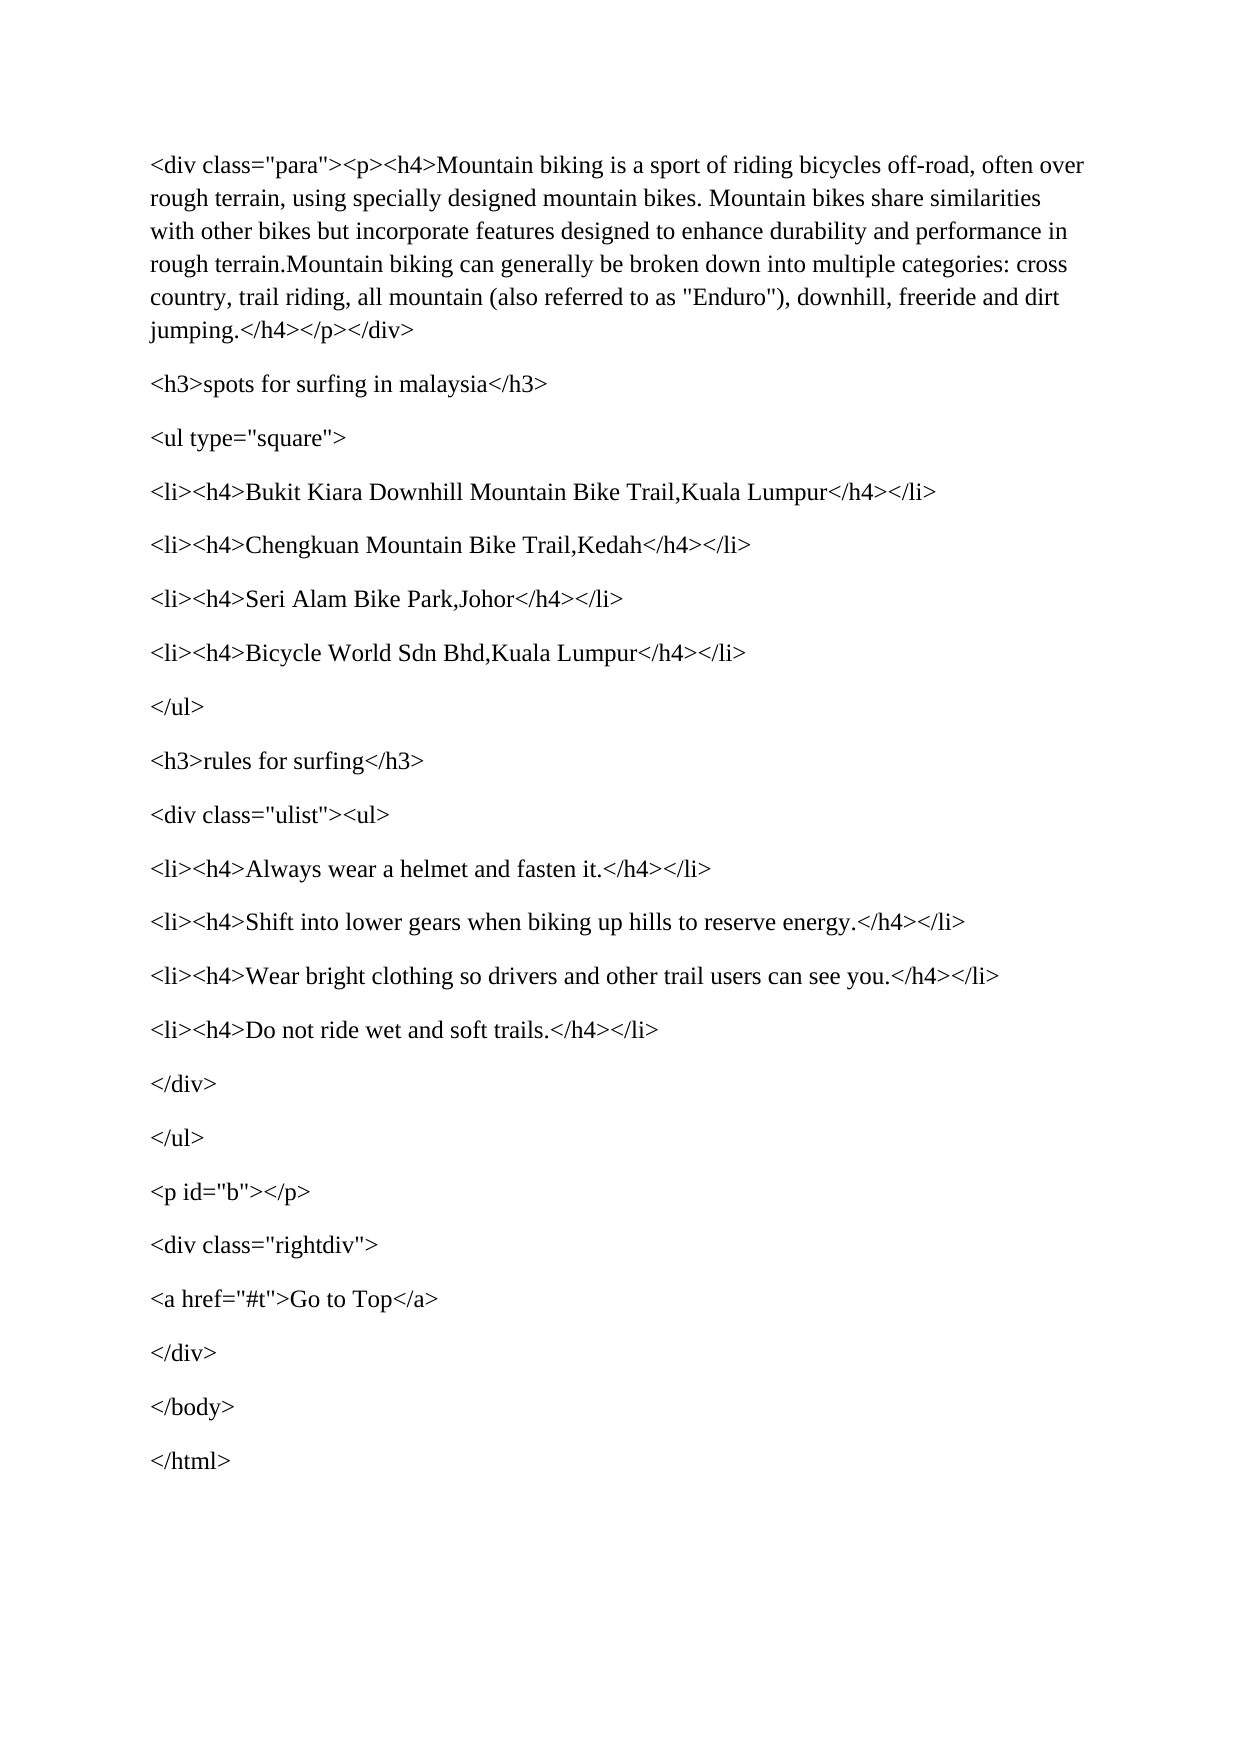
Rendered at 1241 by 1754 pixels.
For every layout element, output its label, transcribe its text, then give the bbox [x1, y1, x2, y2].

text </div> [150, 1069, 1090, 1098]
text </ul> [150, 692, 1090, 721]
text <div class="ulist"><ul> [150, 800, 1090, 828]
text <div class="rightdiv"> [150, 1231, 1090, 1259]
text <li><h4>Shift into lower gears when biking up hills to reserve energy.</h4></li> [150, 907, 1090, 936]
text </html> [150, 1446, 1090, 1475]
text <li><h4>Chengkuan Mountain Bike Trail,Kedah</h4></li> [150, 531, 1090, 559]
text </body> [150, 1392, 1090, 1421]
text <h3>spots for surfing in malaysia</h3> [150, 369, 1090, 398]
text </div> [150, 1338, 1090, 1367]
text <li><h4>Bukit Kiara Downhill Mountain Bike Trail,Kuala Lumpur</h4></li> [150, 477, 1090, 505]
text <div class="para"><p><h4>Mountain biking is a sport of riding bicycles off-road, often over rough terrain, using specially designed mountain bikes. Mountain bikes share similarities with other bikes but incorporate features designed to enhance durability and performance in rough terrain.Mountain biking can generally be broken down into multiple categories: cross country, trail riding, all mountain (also referred to as "Enduro"), downhill, freeride and dirt jumping.</h4></p></div> [150, 150, 1090, 344]
text <li><h4>Seri Alam Bike Park,Johor</h4></li> [150, 584, 1090, 613]
text <a href="#t">Go to Top</a> [150, 1284, 1090, 1313]
text <ul type="square"> [150, 423, 1090, 452]
text </ul> [150, 1123, 1090, 1152]
text <li><h4>Always wear a helmet and fasten it.</h4></li> [150, 854, 1090, 882]
text <li><h4>Bicycle World Sdn Bhd,Kuala Lumpur</h4></li> [150, 638, 1090, 667]
text <p id="b"></p> [150, 1177, 1090, 1206]
text <li><h4>Do not ride wet and soft trails.</h4></li> [150, 1015, 1090, 1044]
text <li><h4>Wear bright clothing so drivers and other trail users can see you.</h4></li> [150, 961, 1090, 990]
text <h3>rules for surfing</h3> [150, 746, 1090, 775]
